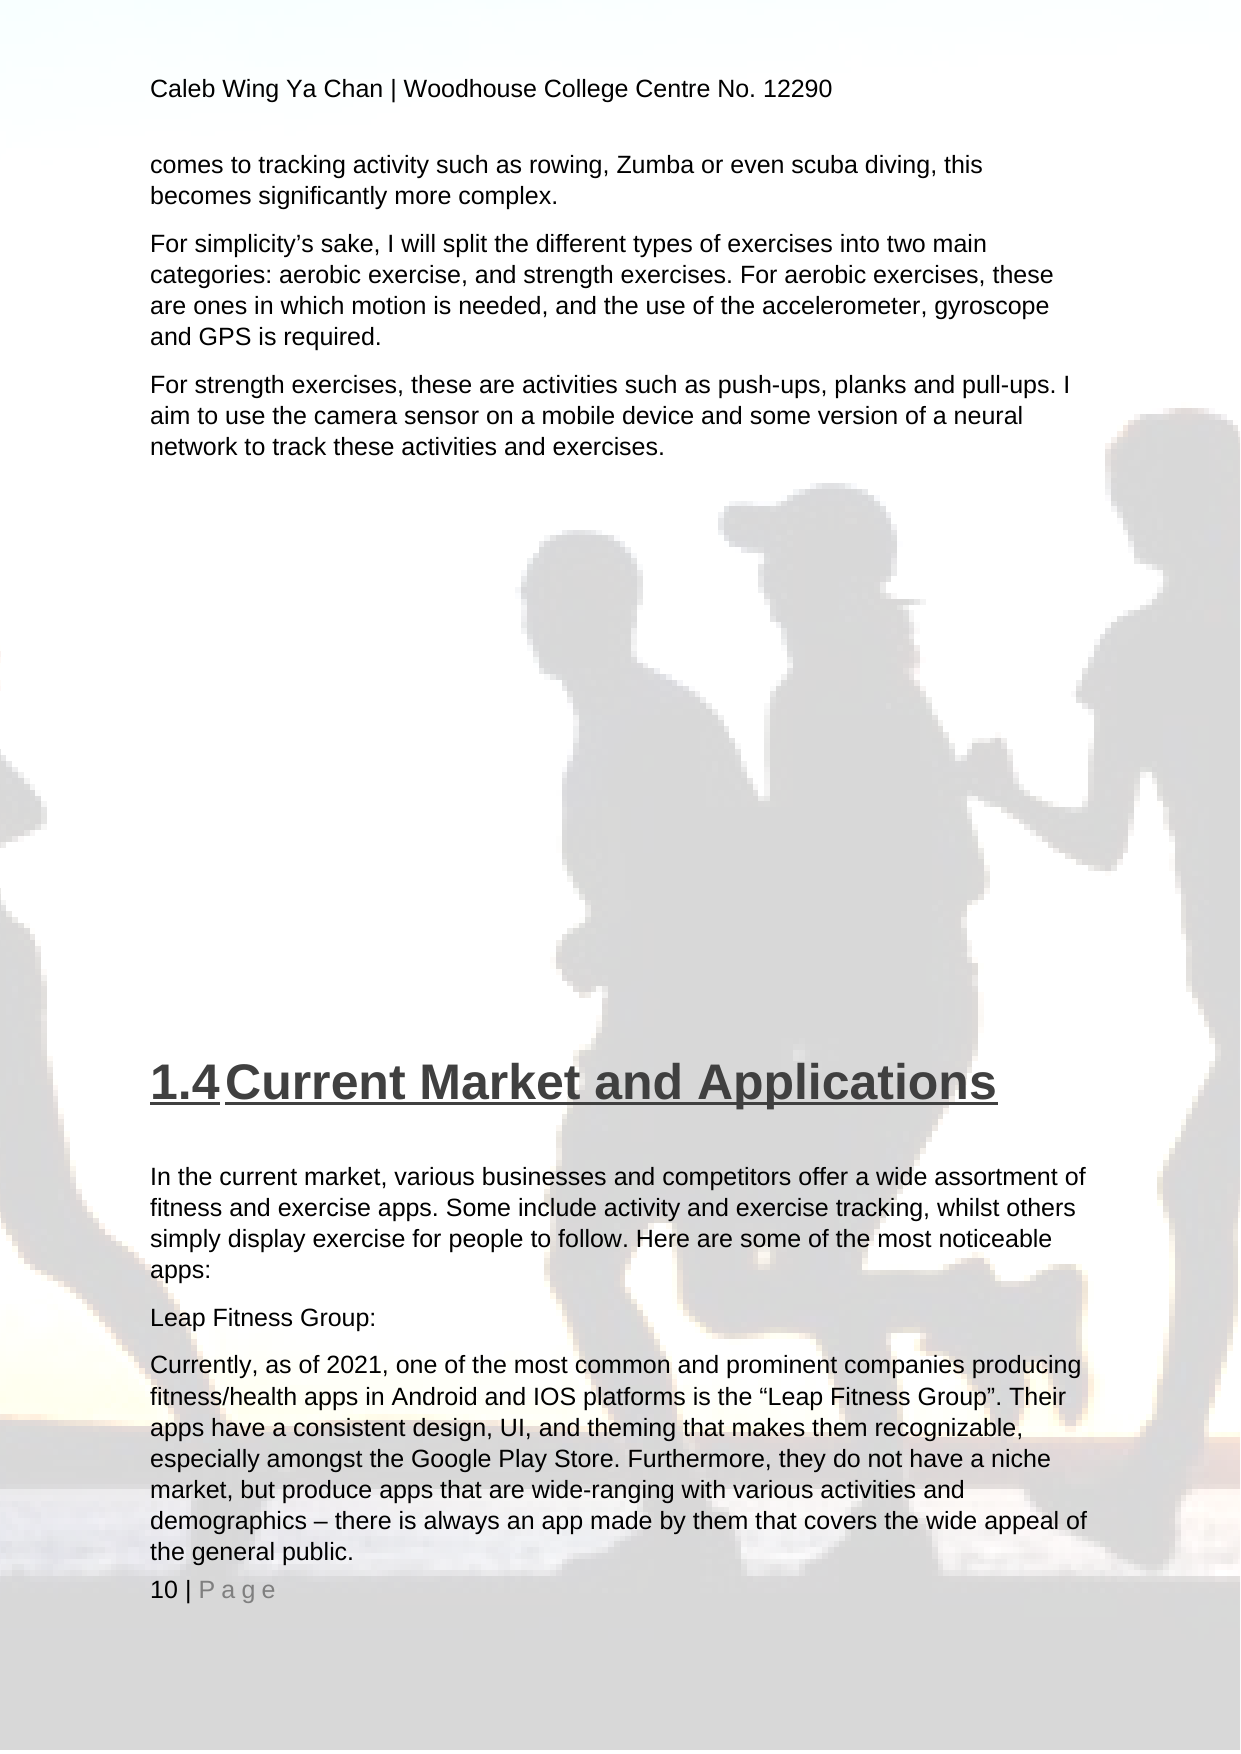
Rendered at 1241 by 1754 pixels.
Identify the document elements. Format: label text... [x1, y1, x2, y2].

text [150, 150, 1090, 210]
text For simplicity’s sake, I will split the different types of exercises into two main categories: aerobic exercise, and strength exercises. For aerobic exercises, these are ones in which motion is needed, and the use of the accelerometer, gyroscope and GPS is required. [150, 229, 1090, 351]
text For strength exercises, these are activities such as push-ups, planks and pull-ups. I aim to use the camera sensor on a mobile device and some version of a neural network to track these activities and exercises. [150, 370, 1090, 461]
text In the current market, various businesses and competitors offer a wide assortment of fitness and exercise apps. Some include activity and exercise tracking, whilst others simply display exercise for people to follow. Here are some of the most noticeable apps: [150, 1162, 1090, 1284]
text Currently, as of 2021, one of the most common and prominent companies producing fitness/health apps in Android and IOS platforms is the “Leap Fitness Group”. Their apps have a consistent design, UI, and theming that makes them recognizable, especially amongst the Google Play Store. Furthermore, they do not have a niche market, but produce apps that are wide-ranging with various activities and demographics – there is always an app made by them that covers the wide appeal of the general public. [150, 1350, 1090, 1565]
text Leap Fitness Group: [150, 1303, 1090, 1331]
subtitle Current Market and Applications [150, 1052, 1090, 1109]
